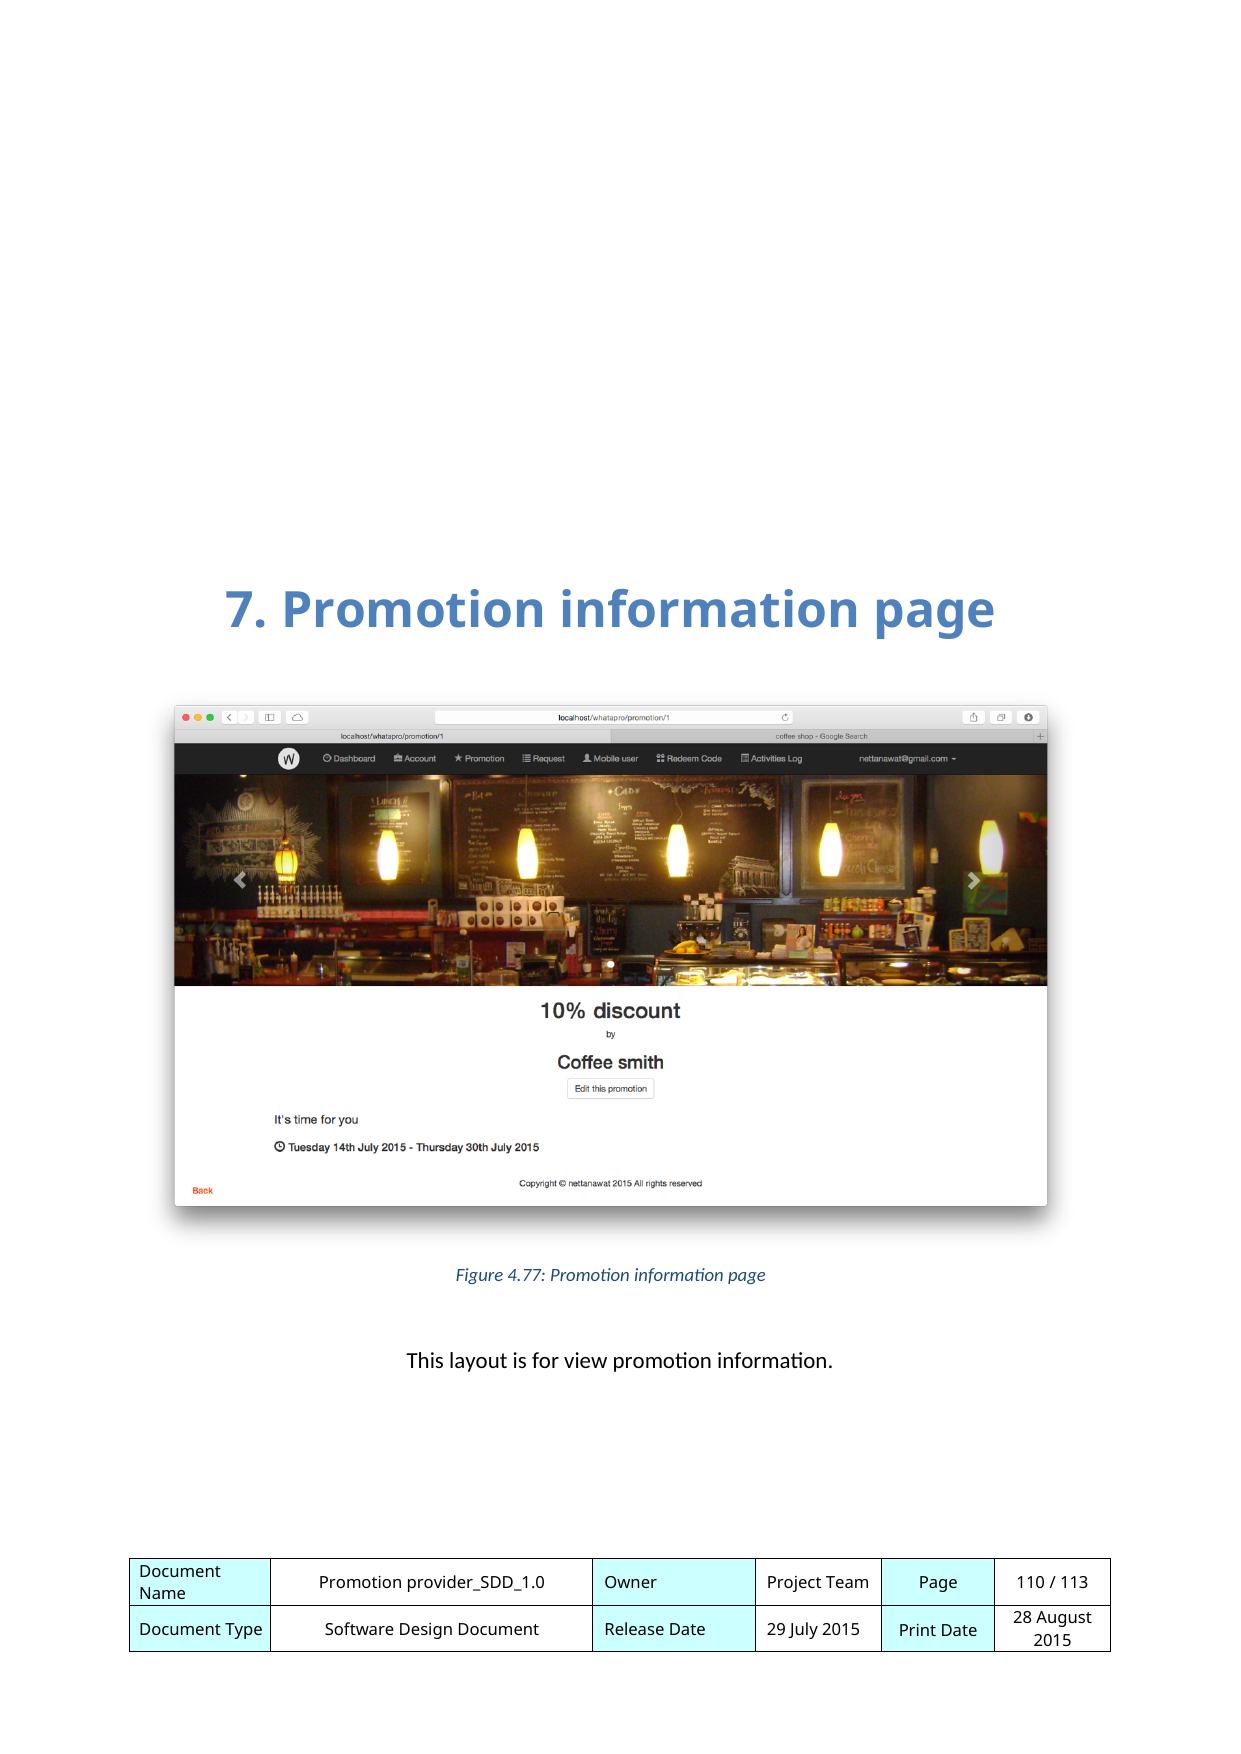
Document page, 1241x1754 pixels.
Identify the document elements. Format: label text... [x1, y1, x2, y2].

picture [142, 686, 1074, 1249]
subtitle 7. Promotion information page [225, 574, 1090, 642]
